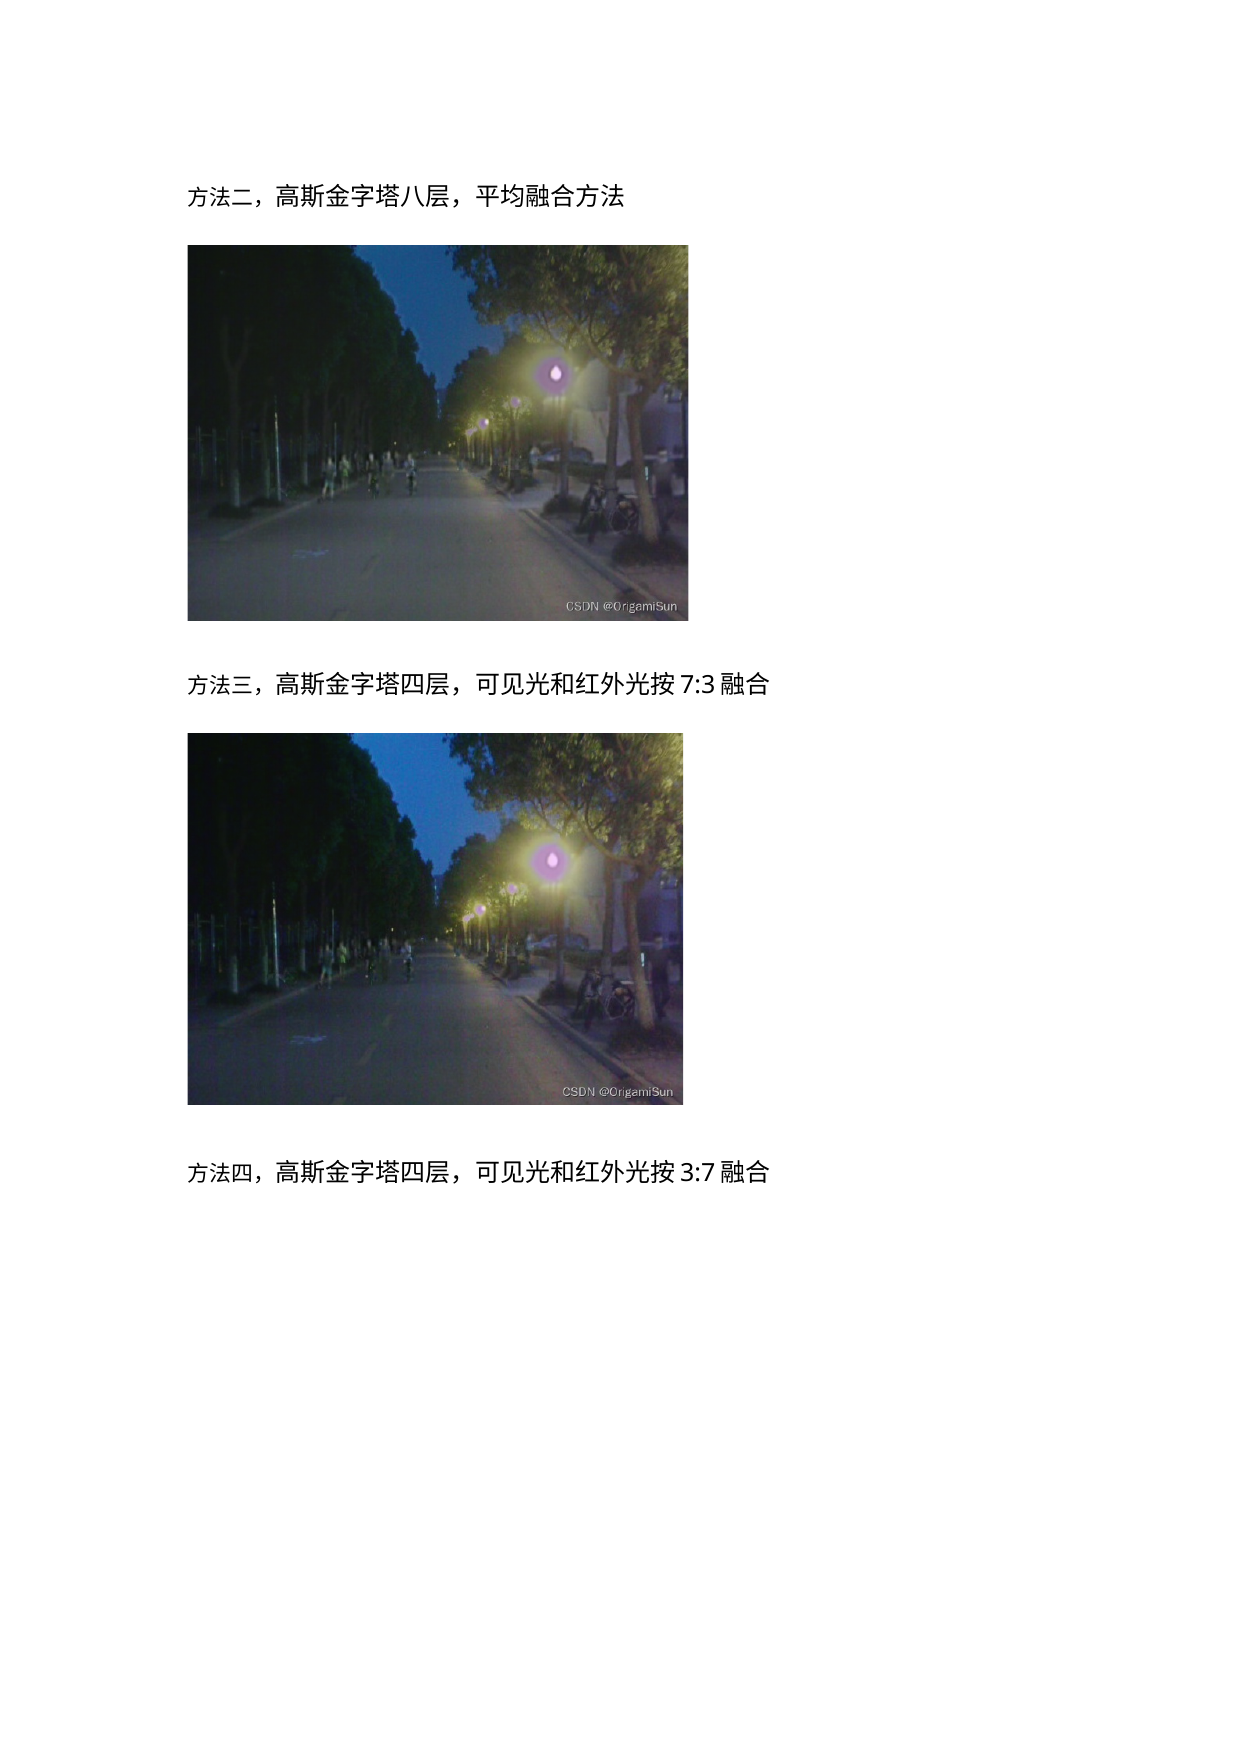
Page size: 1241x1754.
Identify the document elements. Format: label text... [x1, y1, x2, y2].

picture [187, 733, 684, 1105]
list 方法四，高斯金字塔四层，可见光和红外光按3:7融合 [187, 1138, 1053, 1203]
picture [187, 245, 689, 621]
list 方法二，高斯金字塔八层，平均融合方法 [187, 162, 1053, 227]
text 方法三，高斯金字塔四层，可见光和红外光按7:3融合 [187, 650, 1053, 715]
